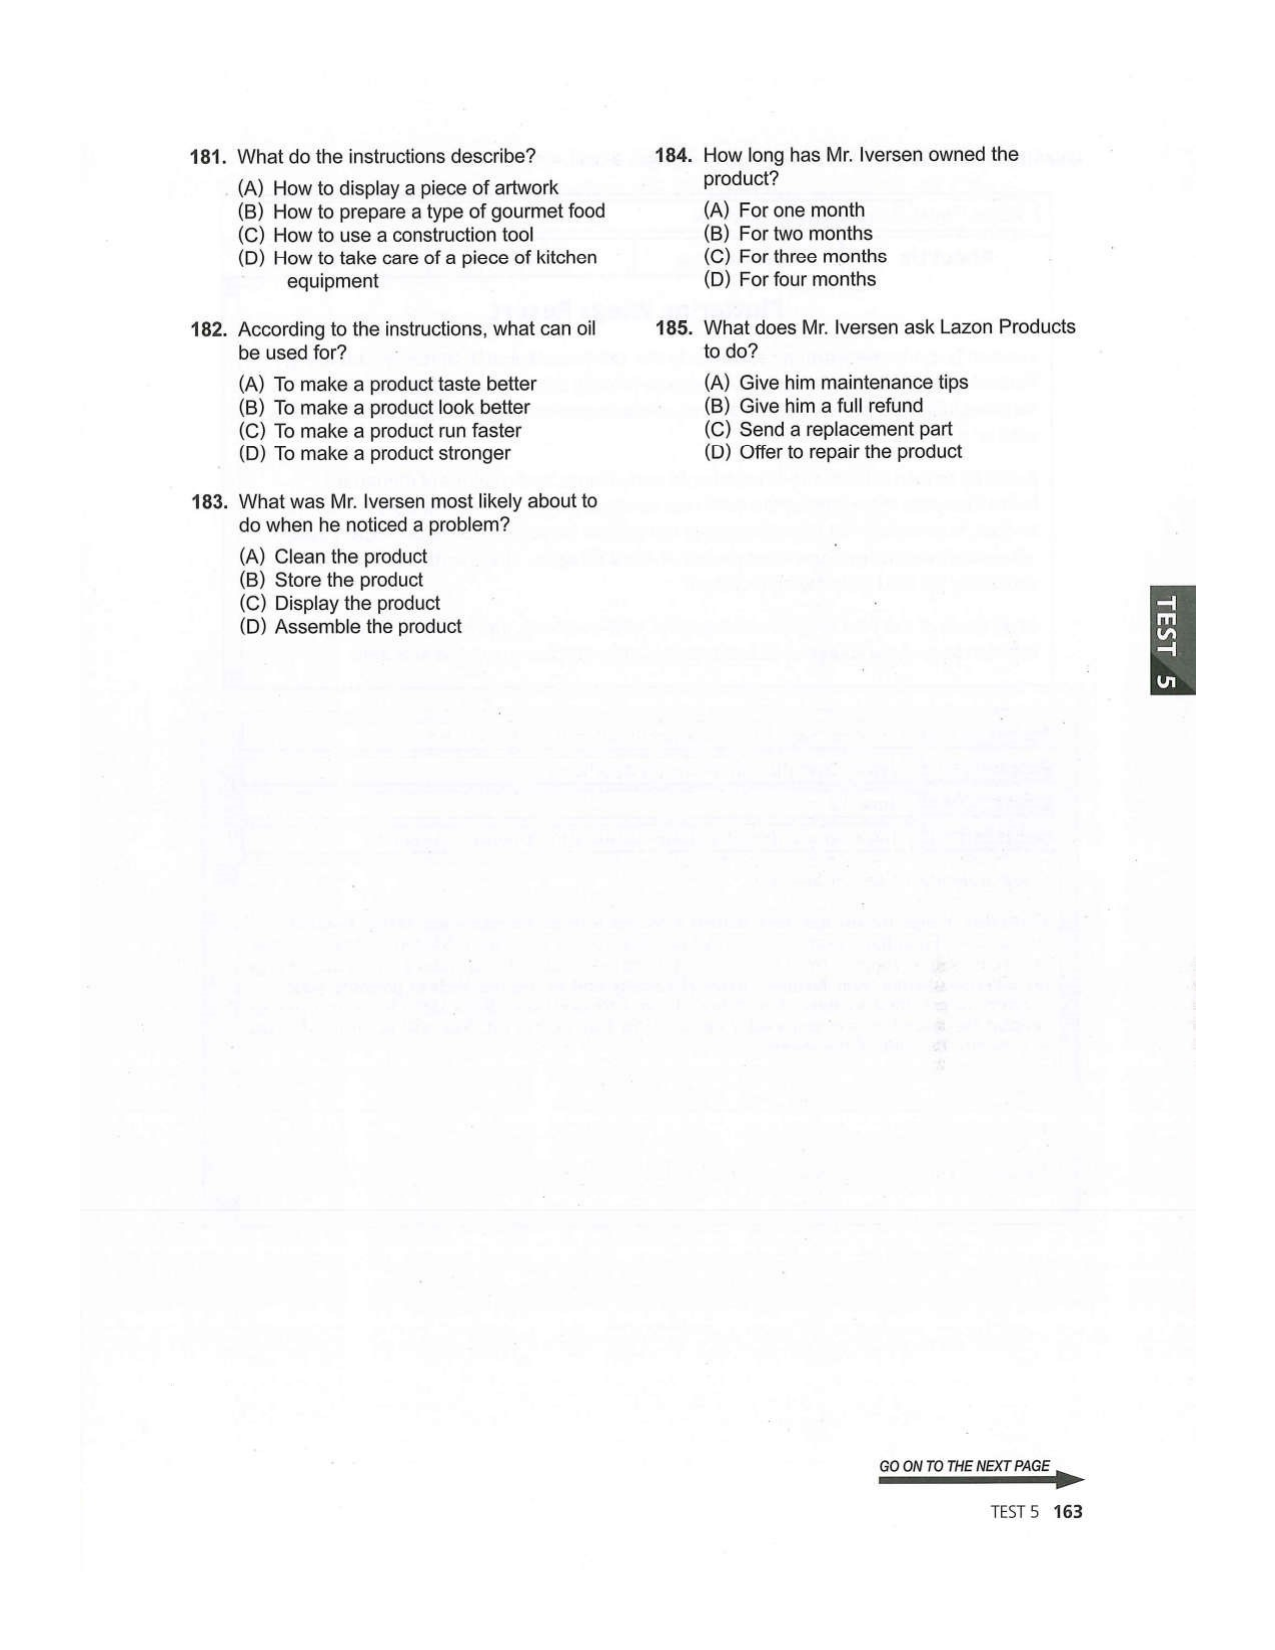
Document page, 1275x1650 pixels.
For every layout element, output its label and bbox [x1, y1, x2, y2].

picture [80, 70, 1196, 1572]
